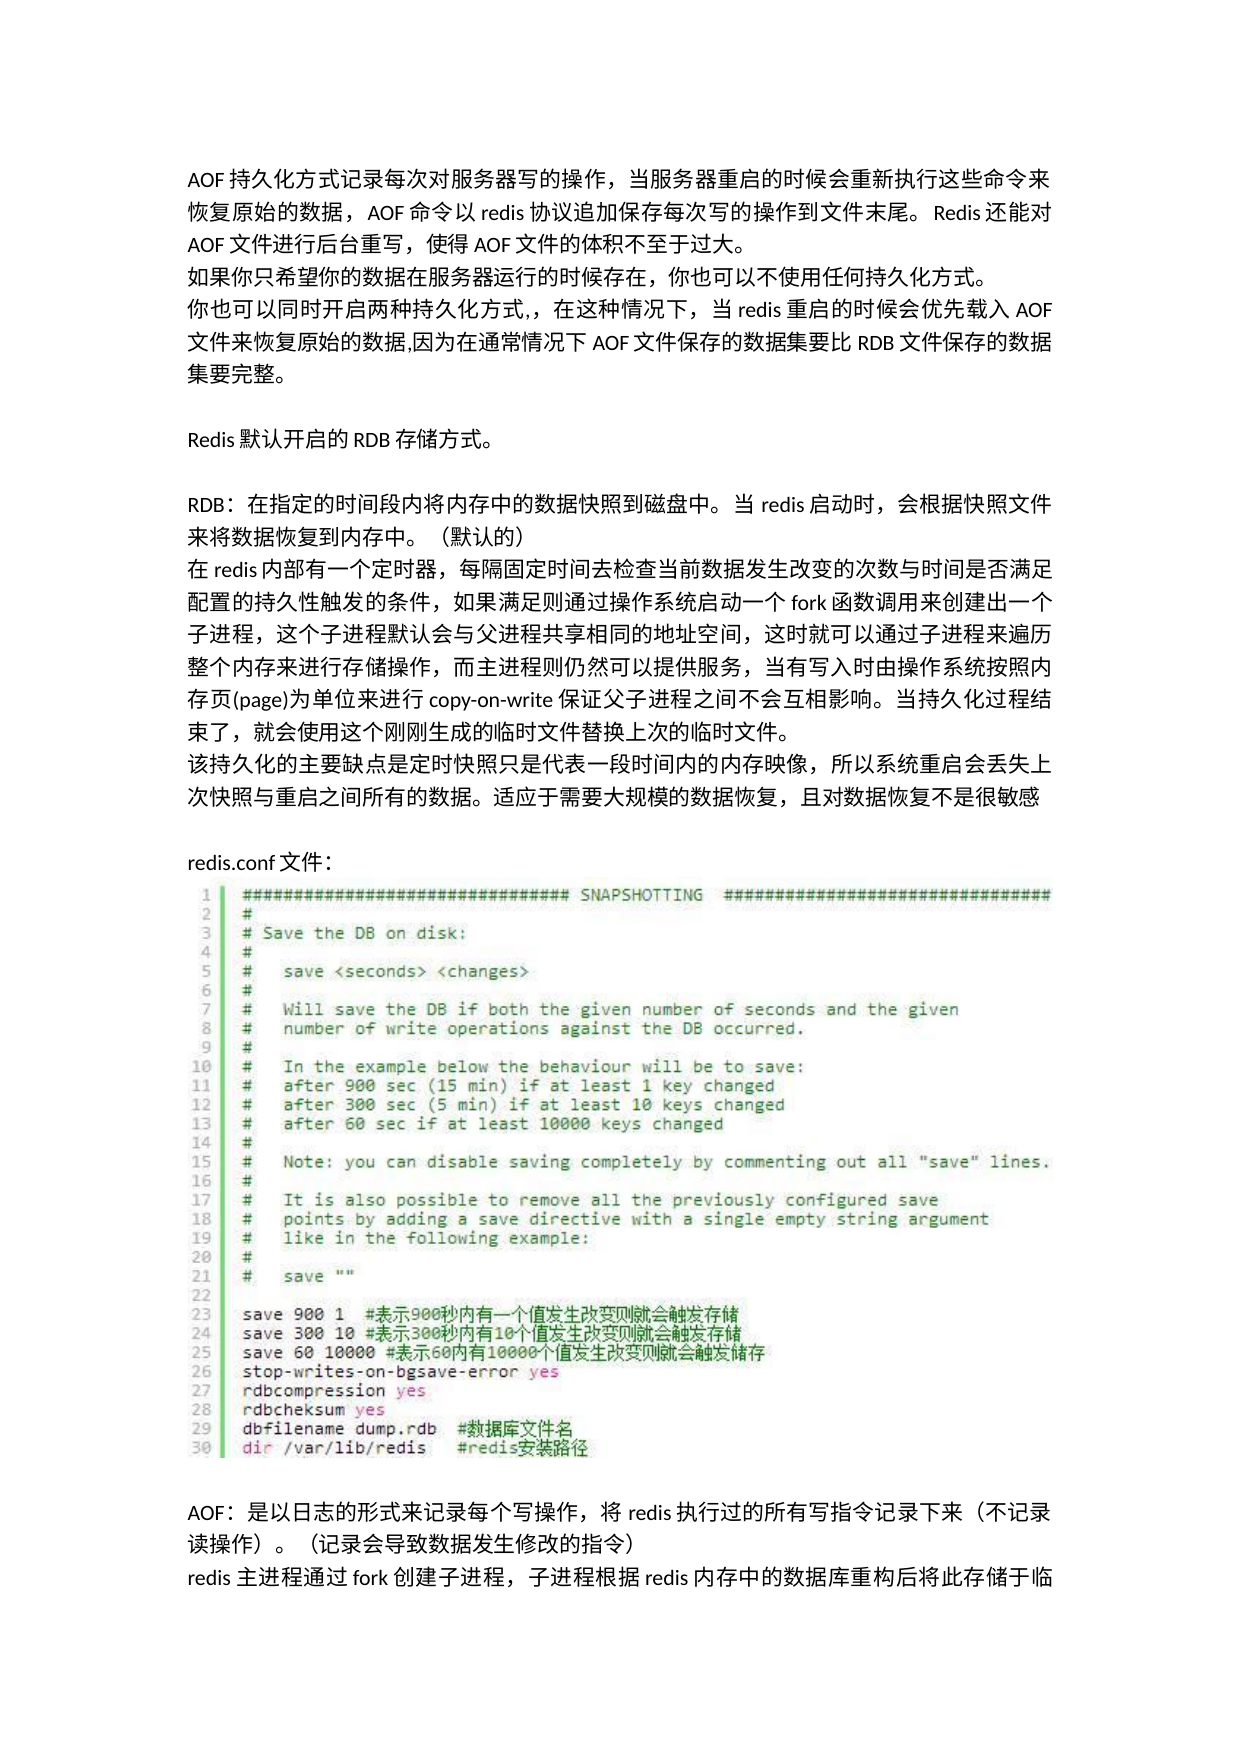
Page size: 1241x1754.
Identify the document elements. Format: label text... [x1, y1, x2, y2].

picture [187, 877, 1053, 1458]
text 在redis内部有一个定时器，每隔固定时间去检查当前数据发生改变的次数与时间是否满足配置的持久性触发的条件，如果满足则通过操作系统启动一个fork函数调用来创建出一个子进程，这个子进程默认会与父进程共享相同的地址空间，这时就可以通过子进程来遍历整个内存来进行存储操作，而主进程则仍然可以提供服务，当有写入时由操作系统按照内存页(page)为单位来进行copy-on-write保证父子进程之间不会互相影响。当持久化过程结束了，就会使用这个刚刚生成的临时文件替换上次的临时文件。 [187, 552, 1053, 747]
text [187, 162, 1053, 389]
text redis.conf文件： [187, 844, 1053, 877]
text AOF：是以日志的形式来记录每个写操作，将redis执行过的所有写指令记录下来（不记录读操作）。（记录会导致数据发生修改的指令） [187, 1494, 1053, 1559]
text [187, 1559, 1053, 1592]
text Redis默认开启的RDB存储方式。 [187, 422, 1053, 454]
text 该持久化的主要缺点是定时快照只是代表一段时间内的内存映像，所以系统重启会丢失上次快照与重启之间所有的数据。适应于需要大规模的数据恢复，且对数据恢复不是很敏感 [187, 747, 1053, 812]
text RDB：在指定的时间段内将内存中的数据快照到磁盘中。当redis启动时，会根据快照文件来将数据恢复到内存中。（默认的） [187, 487, 1053, 552]
